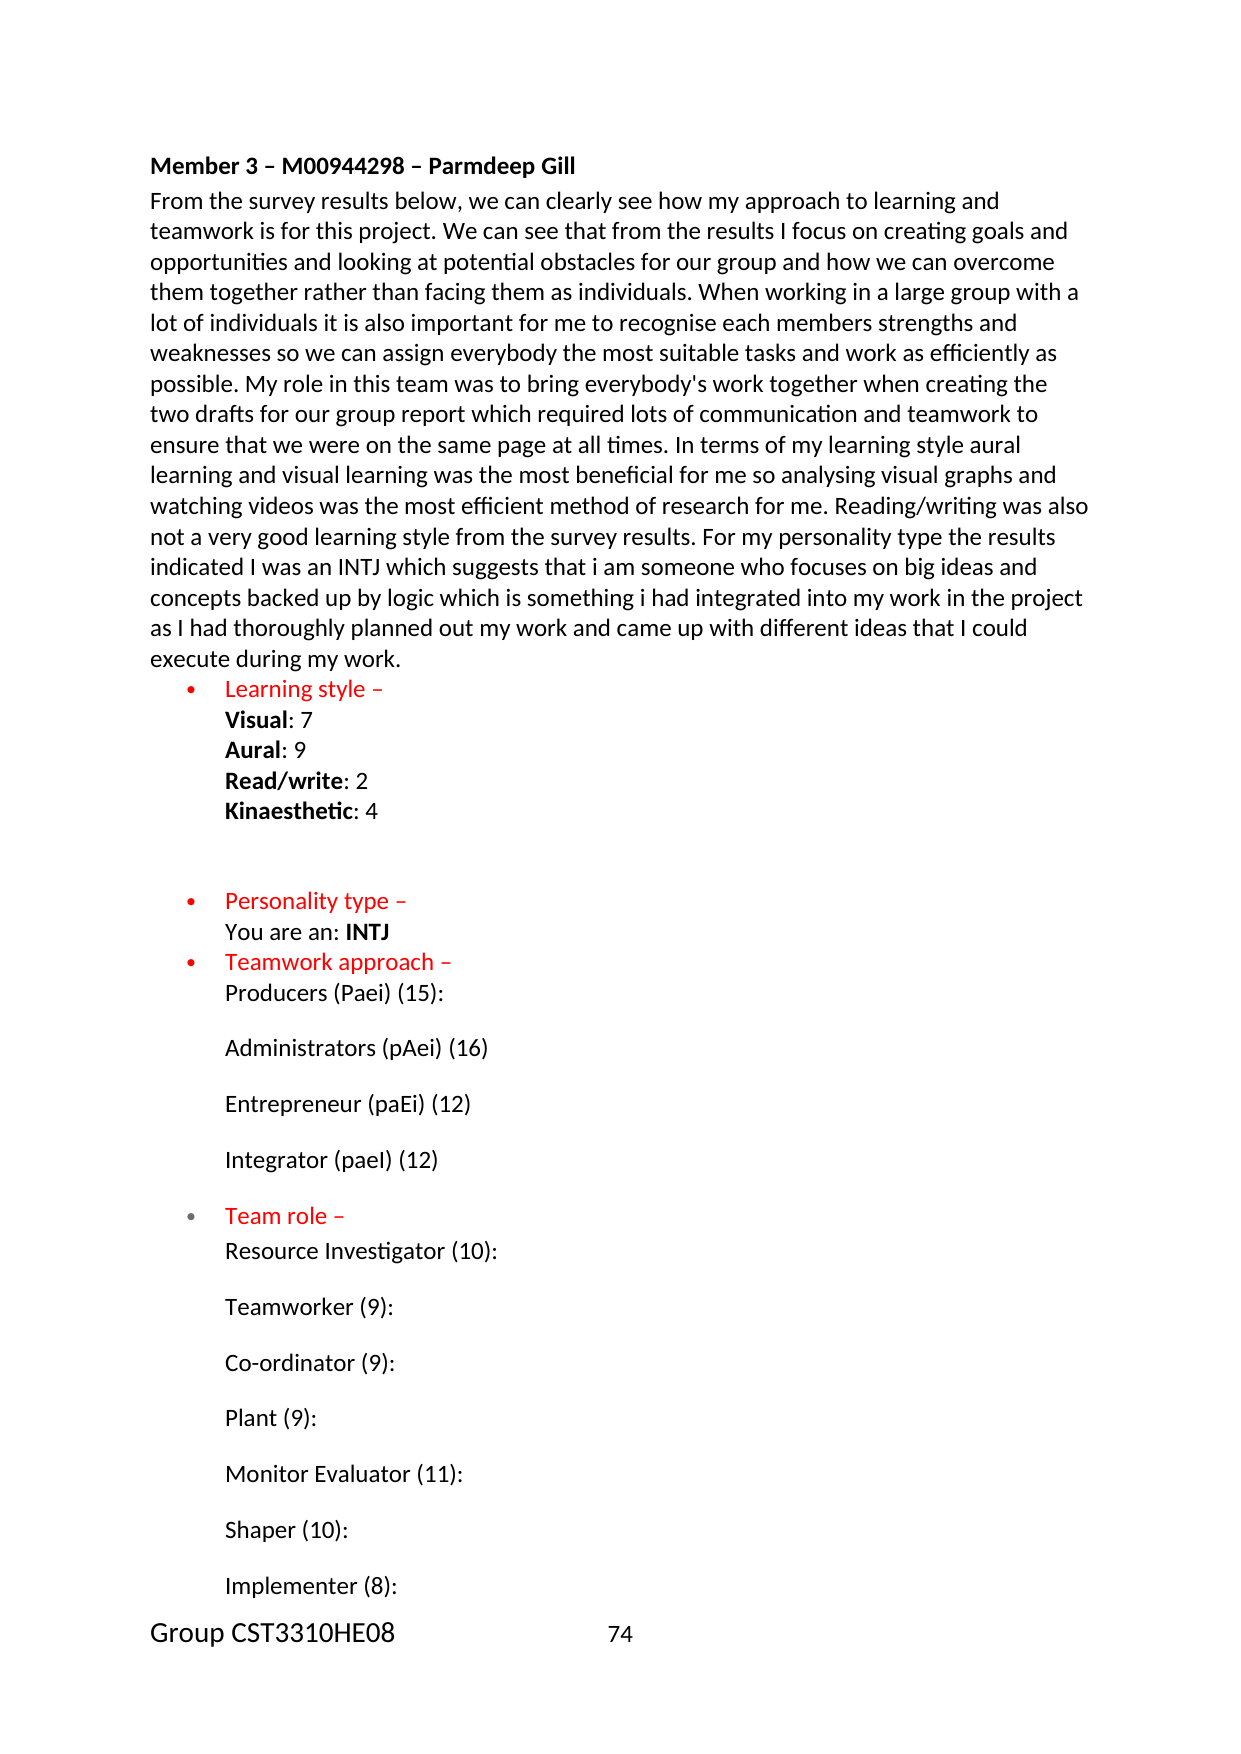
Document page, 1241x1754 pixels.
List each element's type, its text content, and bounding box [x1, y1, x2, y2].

text Entrepreneur (paEi) (12) [150, 1088, 1090, 1119]
list Learning style – [187, 673, 1090, 704]
subtitle Team role – [187, 1200, 1090, 1231]
list Personality type – [187, 885, 1090, 916]
text Kinaesthetic: 4 [225, 795, 1090, 826]
text Plant (9): [150, 1403, 1090, 1433]
text Monitor Evaluator (11): [150, 1458, 1090, 1489]
text You are an: INTJ [225, 916, 1090, 946]
text Administrators (pAei) (16) [150, 1033, 1090, 1063]
text Co-ordinator (9): [150, 1347, 1090, 1377]
text Aural: 9 [225, 734, 1090, 765]
text Implementer (8): [150, 1570, 1090, 1601]
text Teamworker (9): [150, 1291, 1090, 1321]
text From the survey results below, we can clearly see how my approach to learning and teamwork is for this project. We can see that from the results I focus on creating goals and opportunities and looking at potential obstacles for our group and how we can overcome them together rather than facing them as individuals. When working in a large group with a lot of individuals it is also important for me to recognise each members strengths and weaknesses so we can assign everybody the most suitable tasks and work as efficiently as possible. My role in this team was to bring everybody's work together when creating the two drafts for our group report which required lots of communication and teamwork to ensure that we were on the same page at all times. In terms of my learning style aural learning and visual learning was the most beneficial for me so analysing visual graphs and watching videos was the most efficient method of research for me. Reading/writing was also not a very good learning style from the survey results. For my personality type the results indicated I was an INTJ which suggests that i am someone who focuses on big ideas and concepts backed up by logic which is something i had integrated into my work in the project as I had thoroughly planned out my work and came up with different ideas that I could execute during my work. [150, 185, 1090, 673]
text Producers (Paei) (15): [150, 977, 1090, 1007]
text Read/write: 2 [225, 765, 1090, 795]
text Resource Investigator (10): [150, 1235, 1090, 1266]
text Integrator (paeI) (12) [150, 1144, 1090, 1175]
text Shaper (10): [150, 1514, 1090, 1545]
list Teamwork approach – [187, 946, 1090, 977]
subtitle Member 3 – M00944298 – Parmdeep Gill [150, 150, 1090, 181]
text Visual: 7 [225, 704, 1090, 734]
